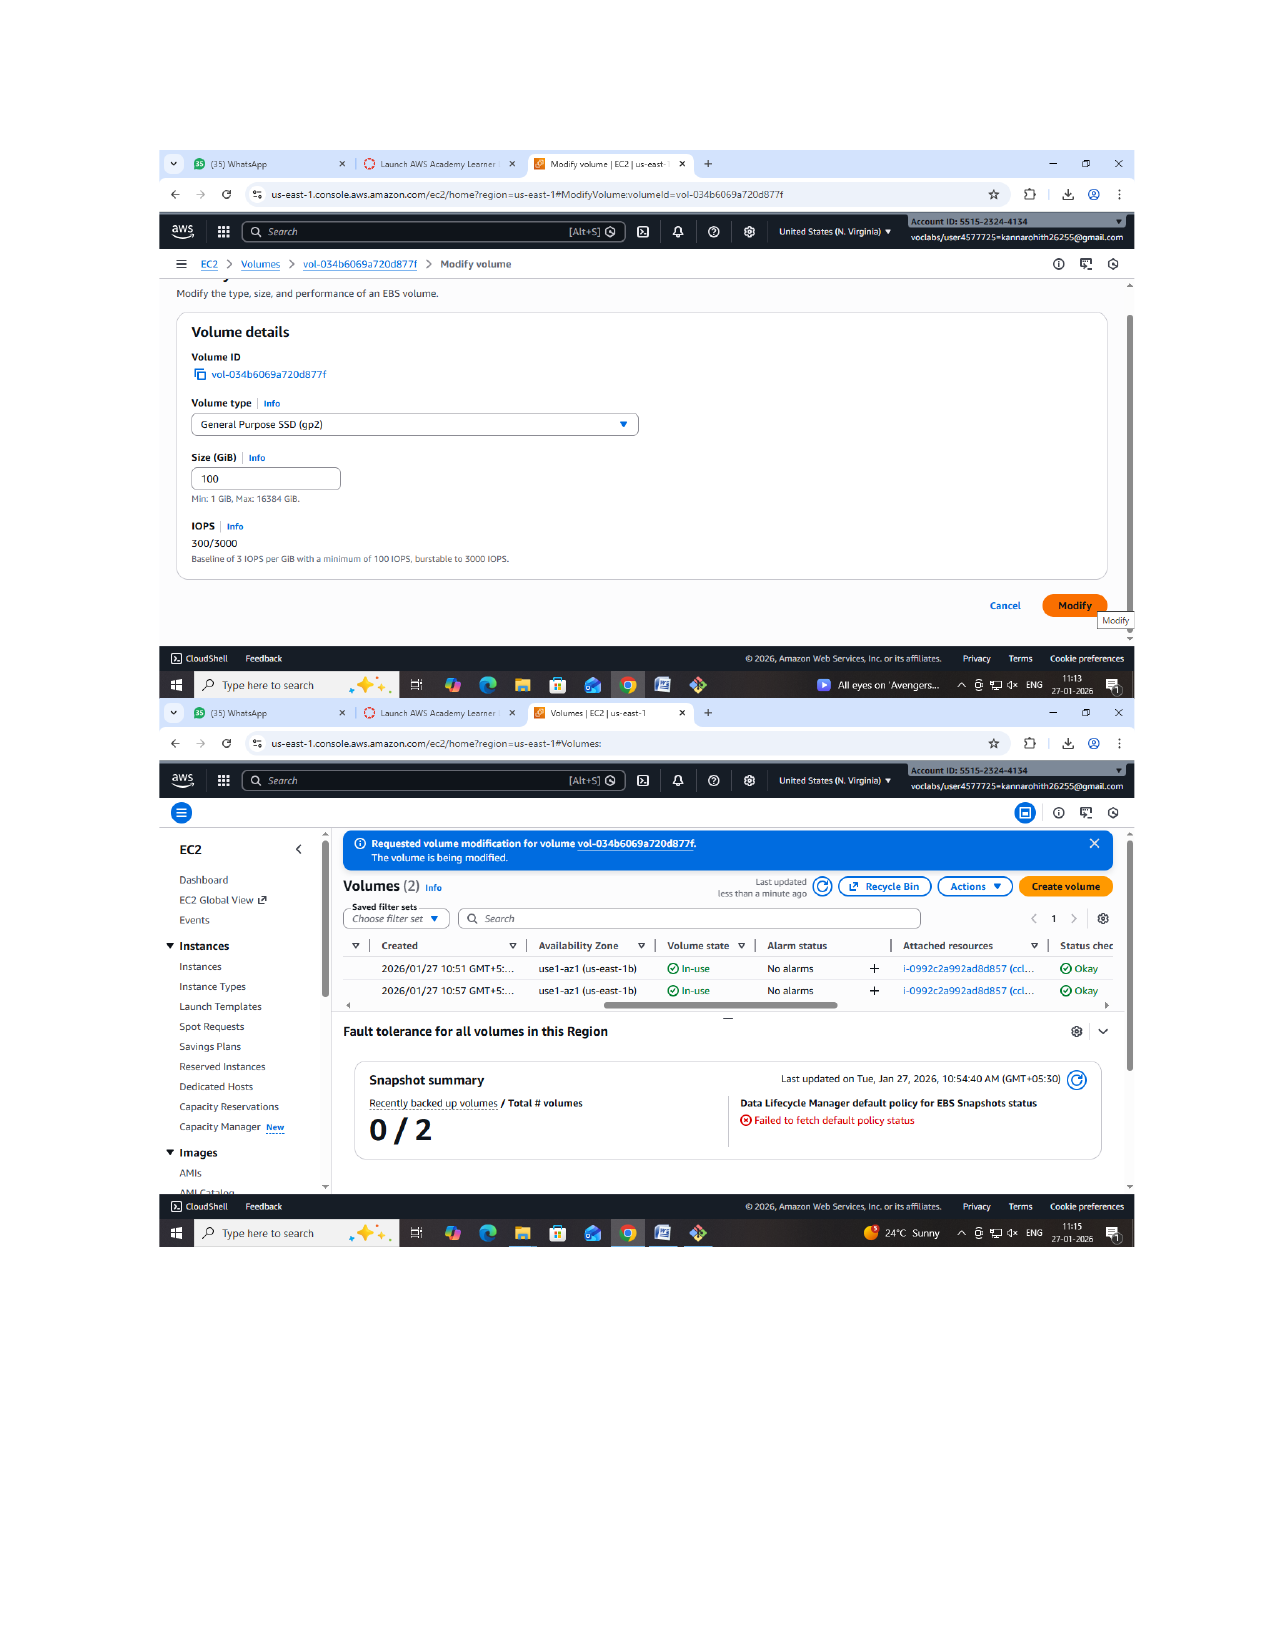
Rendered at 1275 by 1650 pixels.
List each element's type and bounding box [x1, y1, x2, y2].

picture [159, 150, 1135, 1247]
